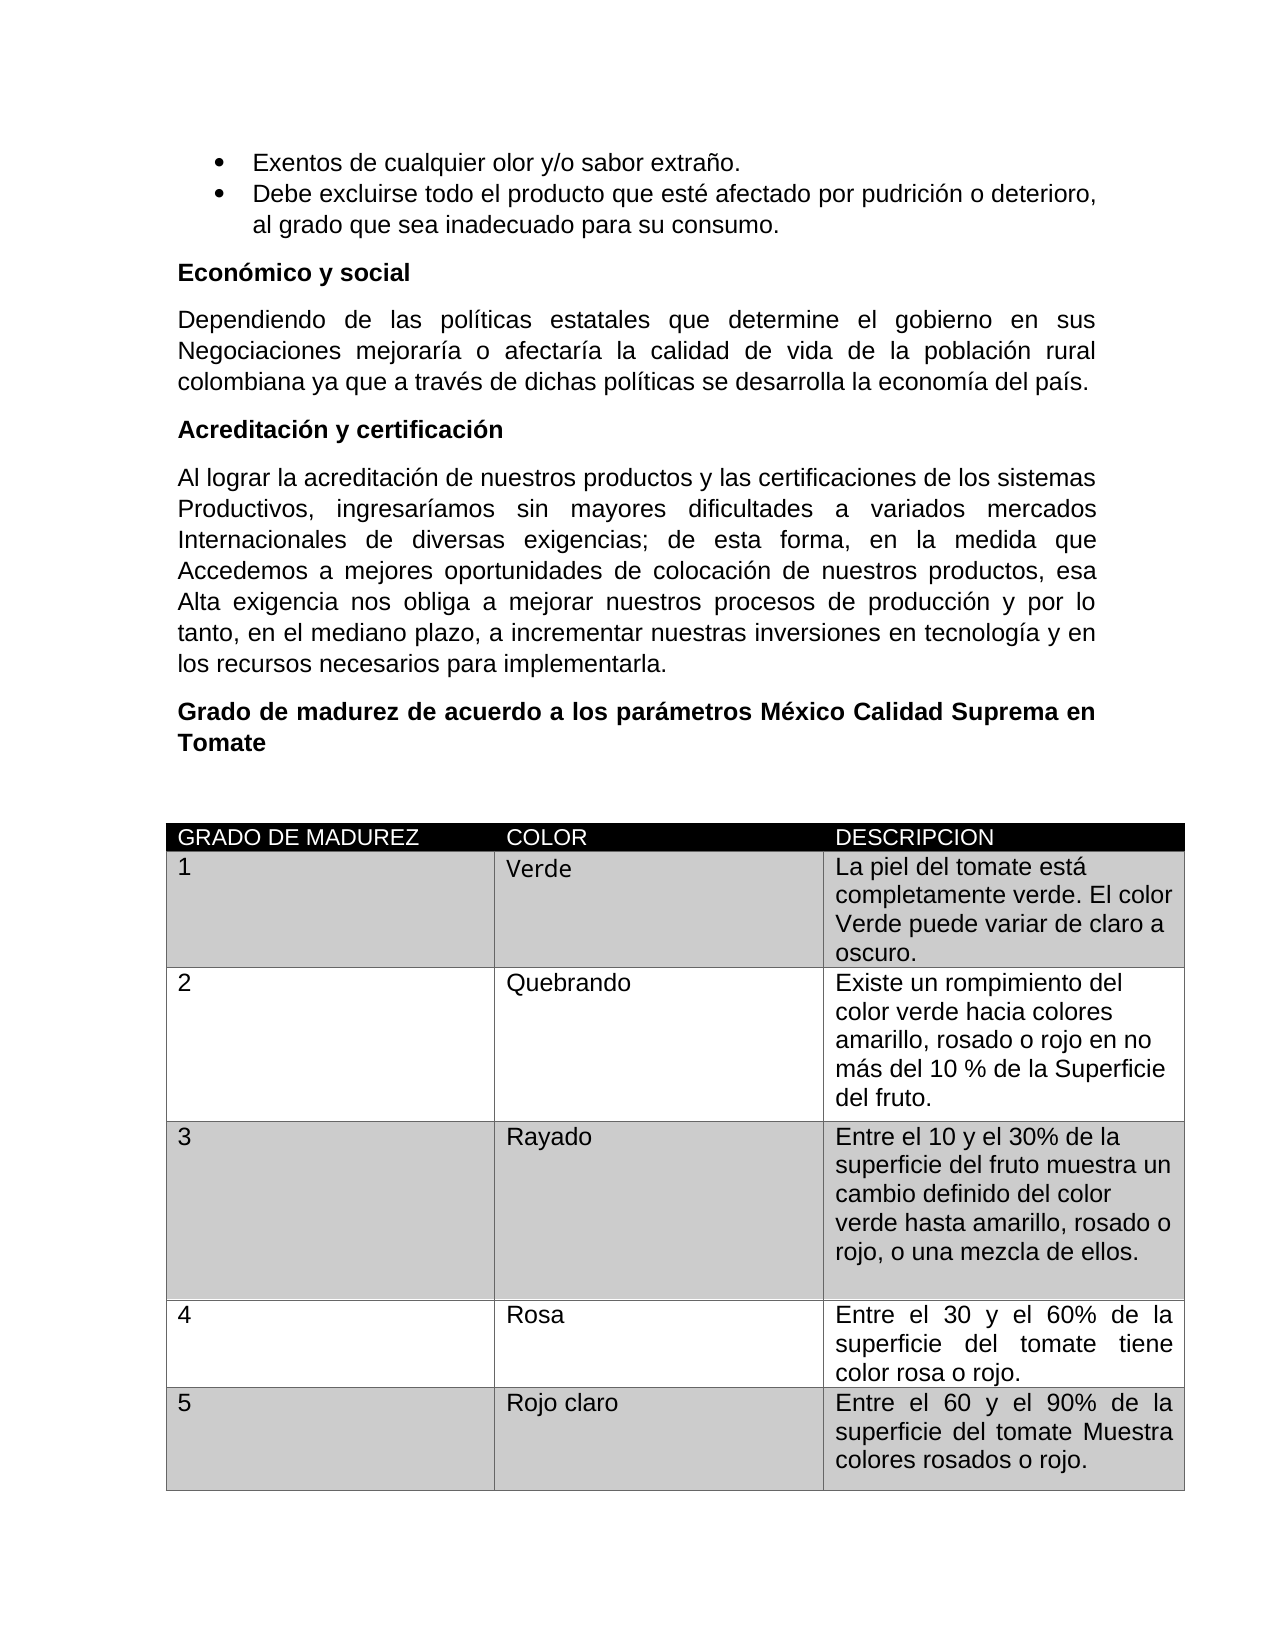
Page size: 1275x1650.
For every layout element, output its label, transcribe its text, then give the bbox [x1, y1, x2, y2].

table_cell Rojo claro [495, 1388, 823, 1490]
list Exentos de cualquier olor y/o sabor extraño. [215, 148, 1098, 176]
table_cell Quebrando [495, 968, 823, 1121]
table_cell Entre el 10 y el 30% de la superficie del fruto muestra un cambio definido del color verde hasta amarillo, rosado o rojo, o una mezcla de ellos. [824, 1122, 1184, 1299]
table_cell Verde [495, 852, 823, 967]
text Al lograr la acreditación de nuestros productos y las certificaciones de los sistemas Productivos, ingresaríamos sin mayores dificultades a variados mercados Internacionales de diversas exigencias; de esta forma, en la medida que Accedemos a mejores oportunidades de colocación de nuestros productos, esa Alta exigencia nos obliga a mejorar nuestros procesos de producción y por lo tanto, en el mediano plazo, a incrementar nuestras inversiones en tecnología y en los recursos necesarios para implementarla. [177, 463, 1098, 678]
table_cell 3 [167, 1122, 494, 1299]
table_cell 5 [167, 1388, 494, 1490]
table_cell Existe un rompimiento del color verde hacia colores amarillo, rosado o rojo en no más del 10 % de la Superficie del fruto. [824, 968, 1184, 1121]
text Acreditación y certificación [177, 415, 1098, 444]
table_cell 4 [167, 1301, 494, 1387]
table_header GRADO DE MADUREZ [167, 824, 494, 851]
table_cell Rosa [495, 1301, 823, 1387]
table_header DESCRIPCION [824, 824, 1184, 851]
table_cell Entre el 30 y el 60% de la superficie del tomate tiene color rosa o rojo. [824, 1301, 1184, 1387]
text Dependiendo de las políticas estatales que determine el gobierno en sus Negociaciones mejoraría o afectaría la calidad de vida de la población rural colombiana ya que a través de dichas políticas se desarrolla la economía del país. [177, 305, 1098, 396]
table_cell La piel del tomate está completamente verde. El color Verde puede variar de claro a oscuro. [824, 852, 1184, 967]
table_cell Rayado [495, 1122, 823, 1299]
table_header COLOR [495, 824, 823, 851]
text Económico y social [177, 258, 1098, 286]
table_cell Entre el 60 y el 90% de la superficie del tomate Muestra colores rosados o rojo. [824, 1388, 1184, 1490]
table_cell 2 [167, 968, 494, 1121]
text Grado de madurez de acuerdo a los parámetros México Calidad Suprema en Tomate [177, 697, 1098, 757]
list Debe excluirse todo el producto que esté afectado por pudrición o deterioro, al grado que sea inadecuado para su consumo. [215, 179, 1098, 239]
table_cell 1 [167, 852, 494, 967]
